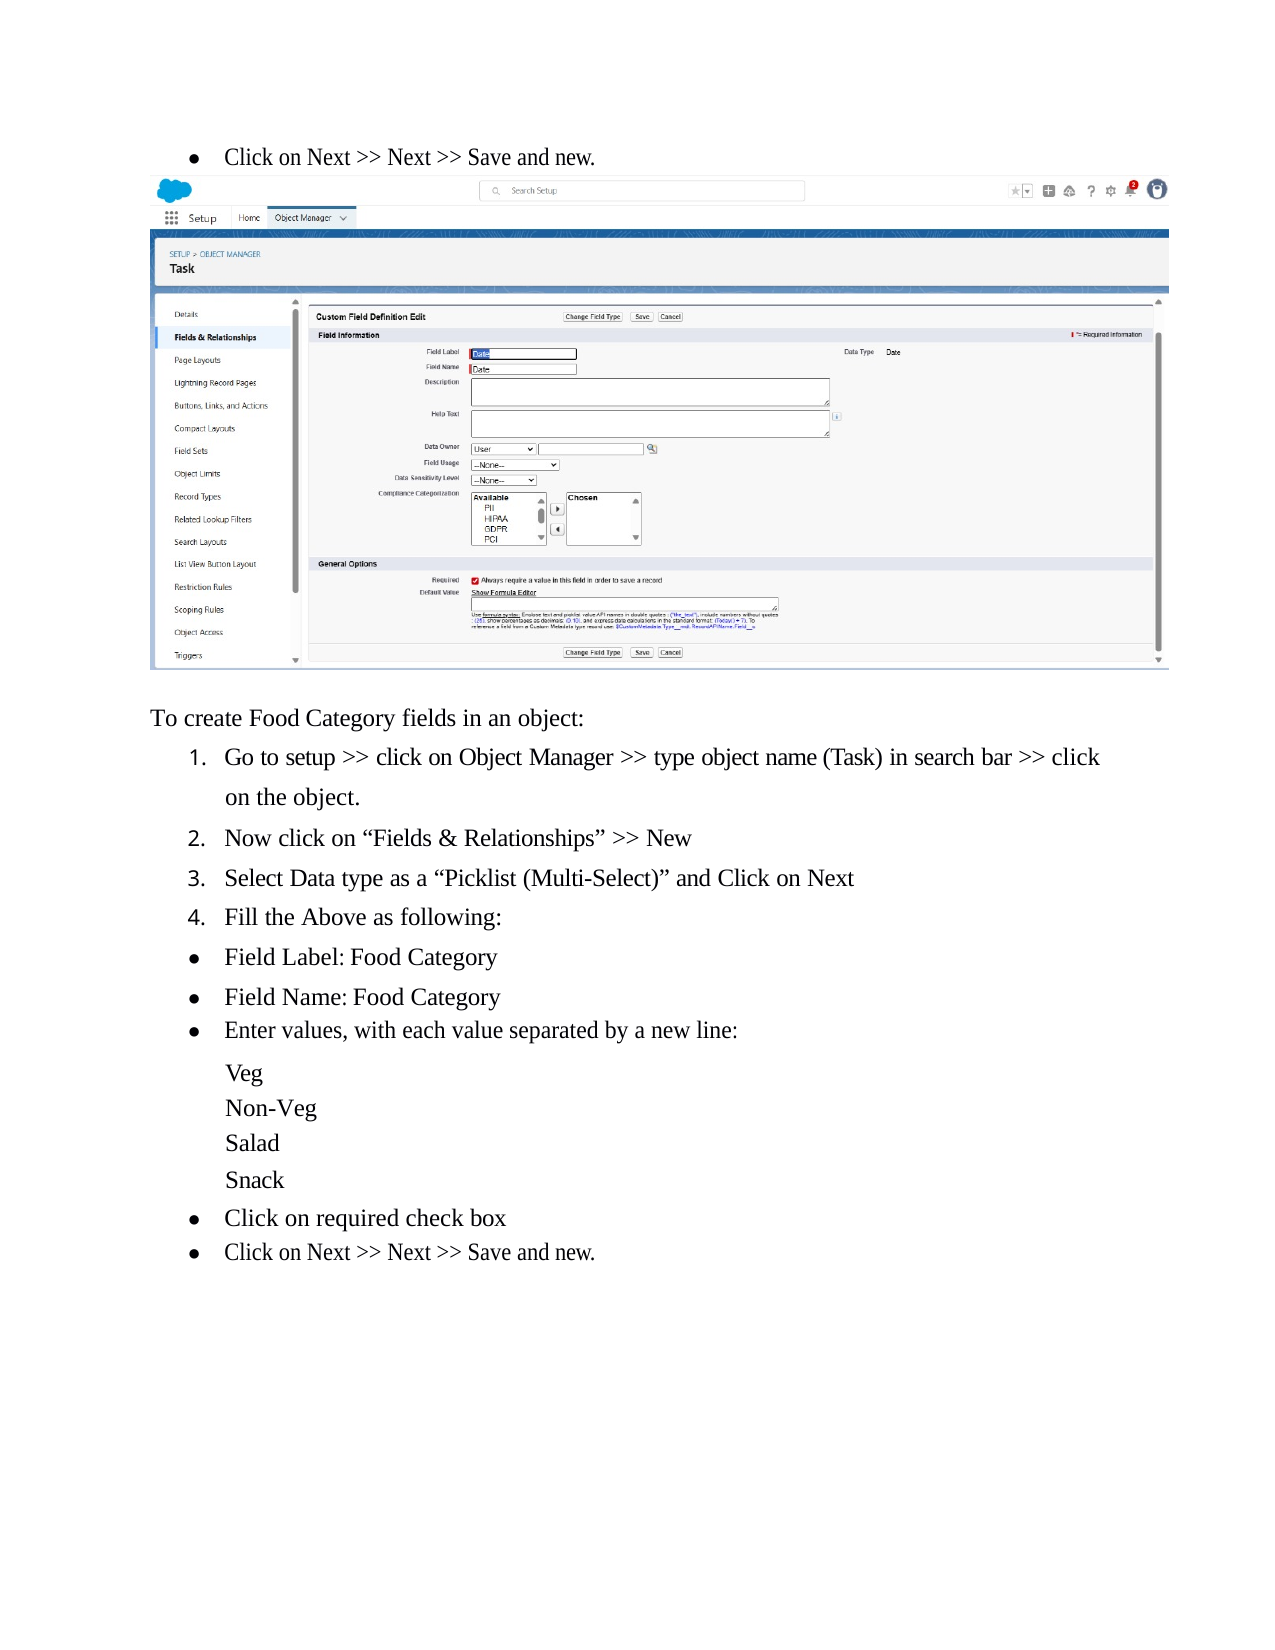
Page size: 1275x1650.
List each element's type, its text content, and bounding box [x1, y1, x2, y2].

list Click on Next >> Next >> Save and new. [187, 1237, 1237, 1266]
list Go to setup >> click on Object Manager >> type object name (Task) in search bar >> click on the object. [188, 742, 1113, 811]
list Select Data type as a “Picklist (Multi-Select)” and Click on Next [187, 863, 1237, 892]
list Now click on “Fields & Relationships” >> New [187, 823, 1237, 853]
list Field Name: Food Category [187, 982, 1237, 1011]
list Field Label: Food Category [187, 942, 1237, 971]
text Non-Veg [225, 1096, 1237, 1122]
list Enter values, with each value separated by a new line: [187, 1015, 807, 1044]
text Salad Snack [225, 1128, 291, 1194]
picture [150, 175, 1169, 670]
list Veg [225, 1058, 807, 1087]
list Fill the Above as following: [187, 902, 1237, 932]
list Click on required check box [187, 1203, 1237, 1232]
list Click on Next >> Next >> Save and new. [187, 142, 1237, 170]
text To create Food Category fields in an object: [150, 703, 1237, 731]
